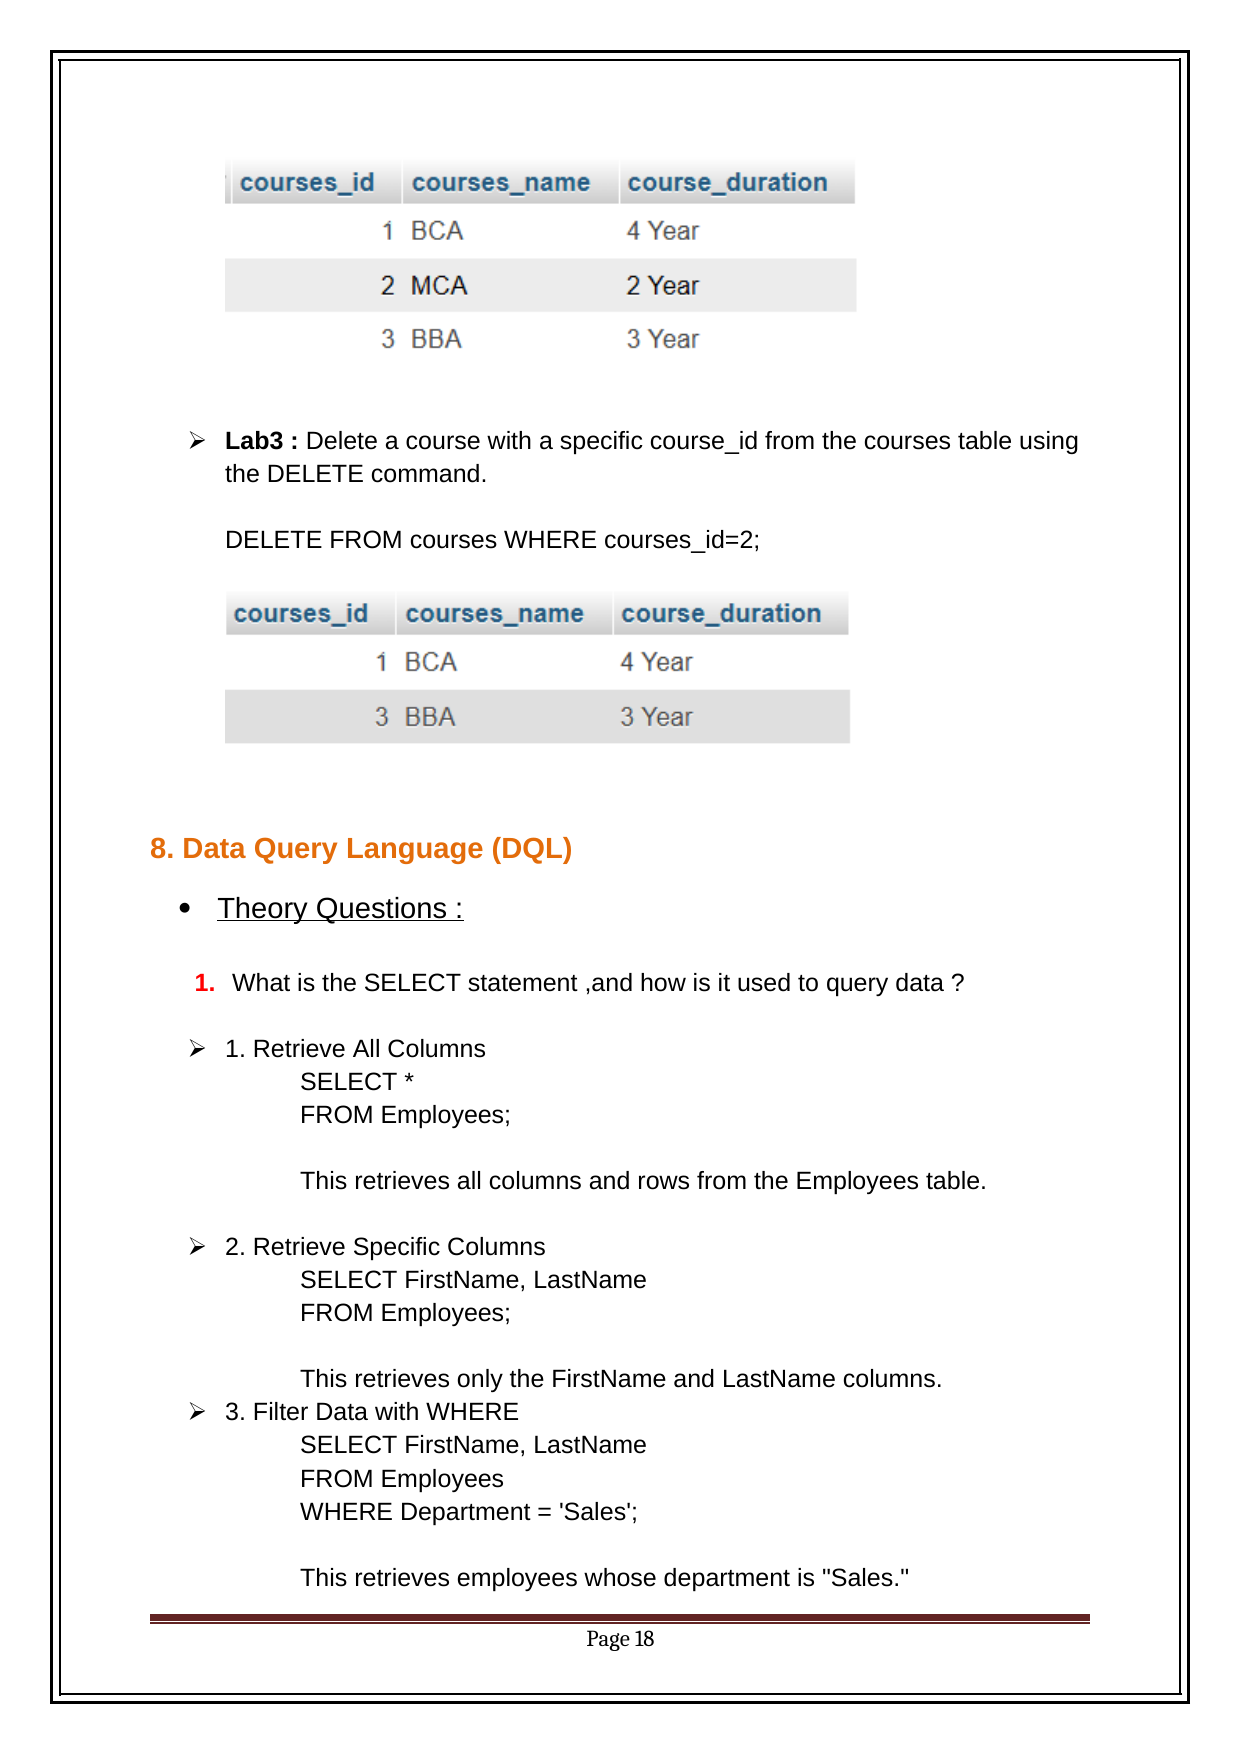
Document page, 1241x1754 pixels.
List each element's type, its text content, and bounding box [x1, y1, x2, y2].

picture [225, 591, 880, 753]
list This retrieves only the FirstName and LastName columns. [300, 1364, 1090, 1393]
list What is the SELECT statement ,and how is it used to query data ? [194, 968, 1090, 997]
list Theory Questions : [179, 891, 1090, 924]
list WHERE Department = 'Sales'; [300, 1497, 1090, 1525]
picture [225, 150, 863, 389]
list FROM Employees; [300, 1298, 1090, 1327]
list 2. Retrieve Specific Columns [187, 1232, 1090, 1261]
list This retrieves employees whose department is "Sales." [300, 1563, 1090, 1591]
list FROM Employees; [300, 1100, 1090, 1129]
list DELETE FROM courses WHERE courses_id=2; [225, 525, 1090, 554]
list 3. Filter Data with WHERE [187, 1397, 1090, 1426]
text 8. Data Query Language (DQL) [150, 831, 1090, 865]
list 1. Retrieve All Columns [187, 1034, 1090, 1063]
list SELECT * [300, 1067, 1090, 1096]
list FROM Employees [300, 1463, 1090, 1492]
list SELECT FirstName, LastName [300, 1431, 1090, 1459]
list This retrieves all columns and rows from the Employees table. [300, 1166, 1090, 1195]
list SELECT FirstName, LastName [300, 1265, 1090, 1294]
list Lab3 : Delete a course with a specific course_id from the courses table using the DELETE command. [187, 426, 1090, 488]
